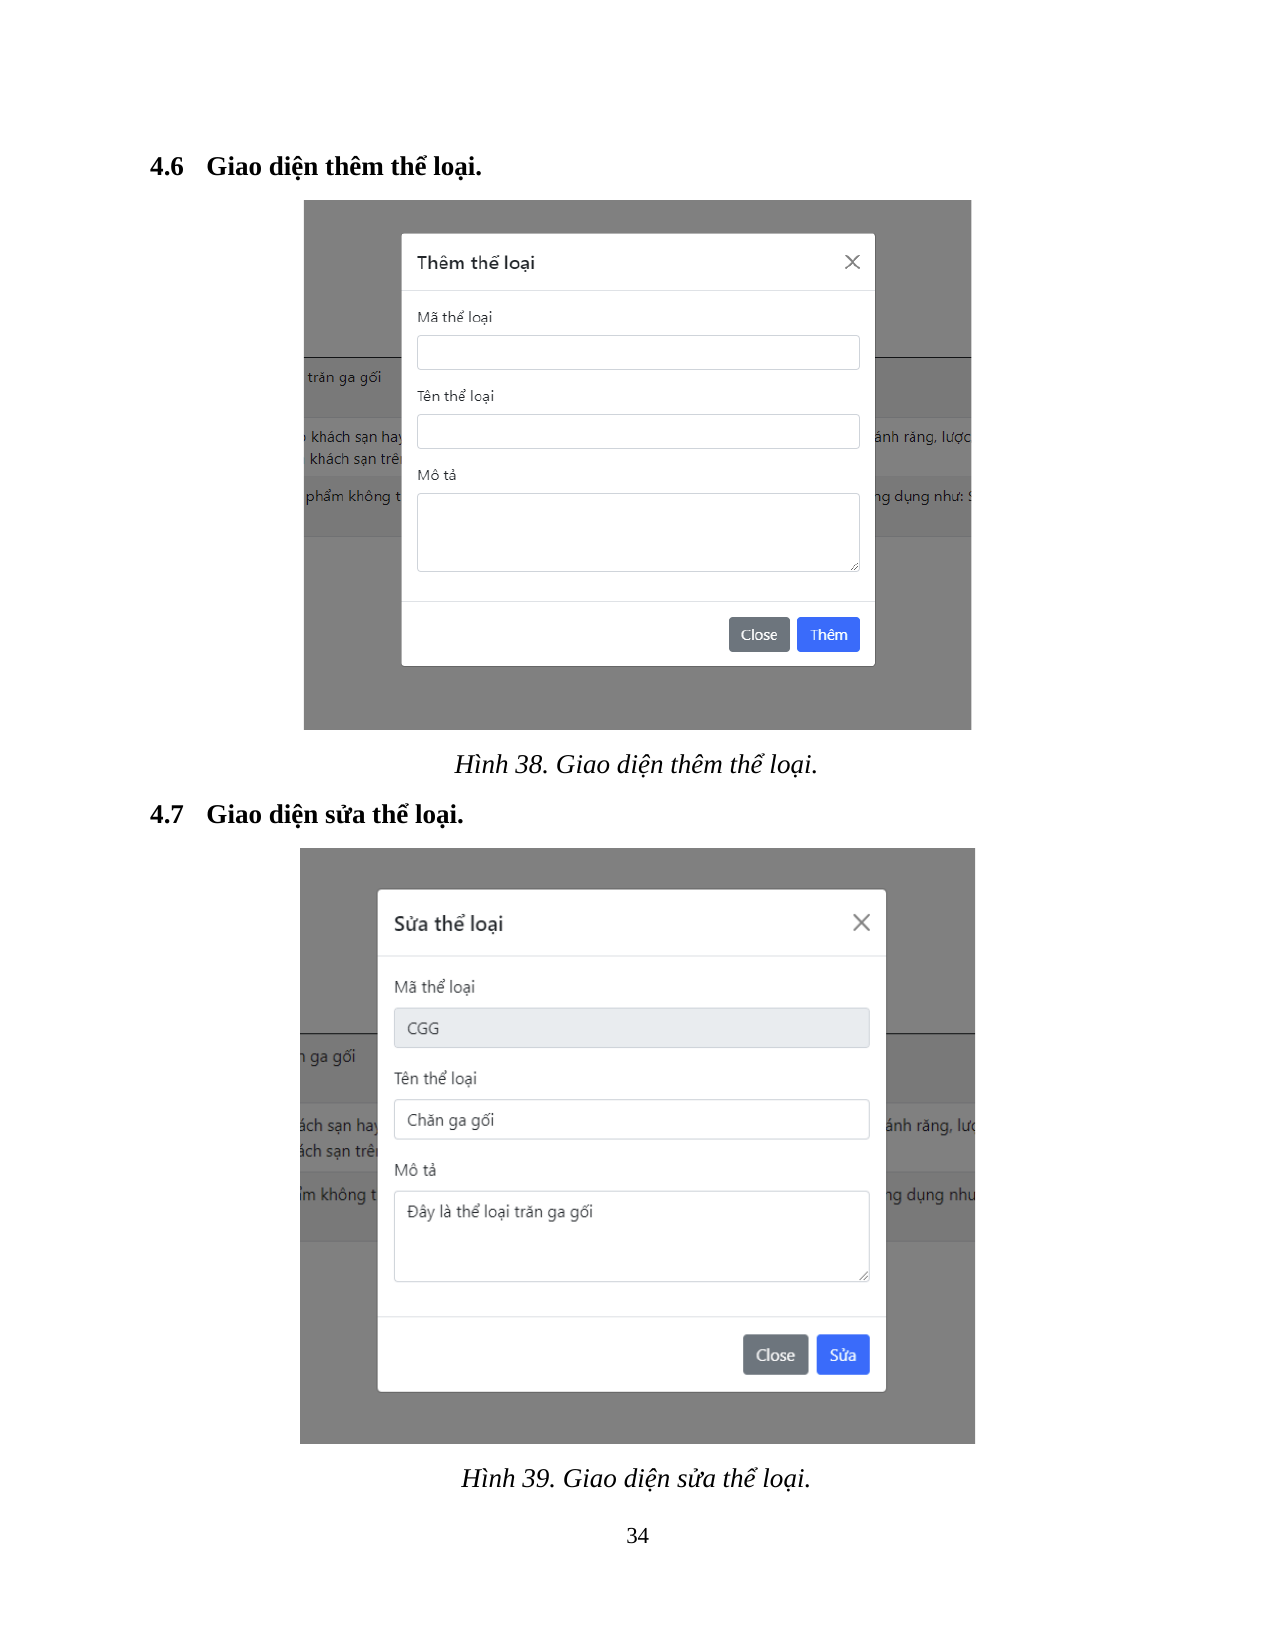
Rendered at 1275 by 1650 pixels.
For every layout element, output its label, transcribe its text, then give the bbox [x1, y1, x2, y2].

text Hình 39. Giao diện sửa thể loại. [150, 1462, 1125, 1493]
text Hình 38. Giao diện thêm thể loại. [150, 748, 1125, 779]
picture [303, 200, 972, 730]
picture [300, 848, 976, 1444]
list Giao diện thêm thể loại. [150, 150, 1125, 181]
list Giao diện sửa thể loại. [150, 798, 1125, 829]
